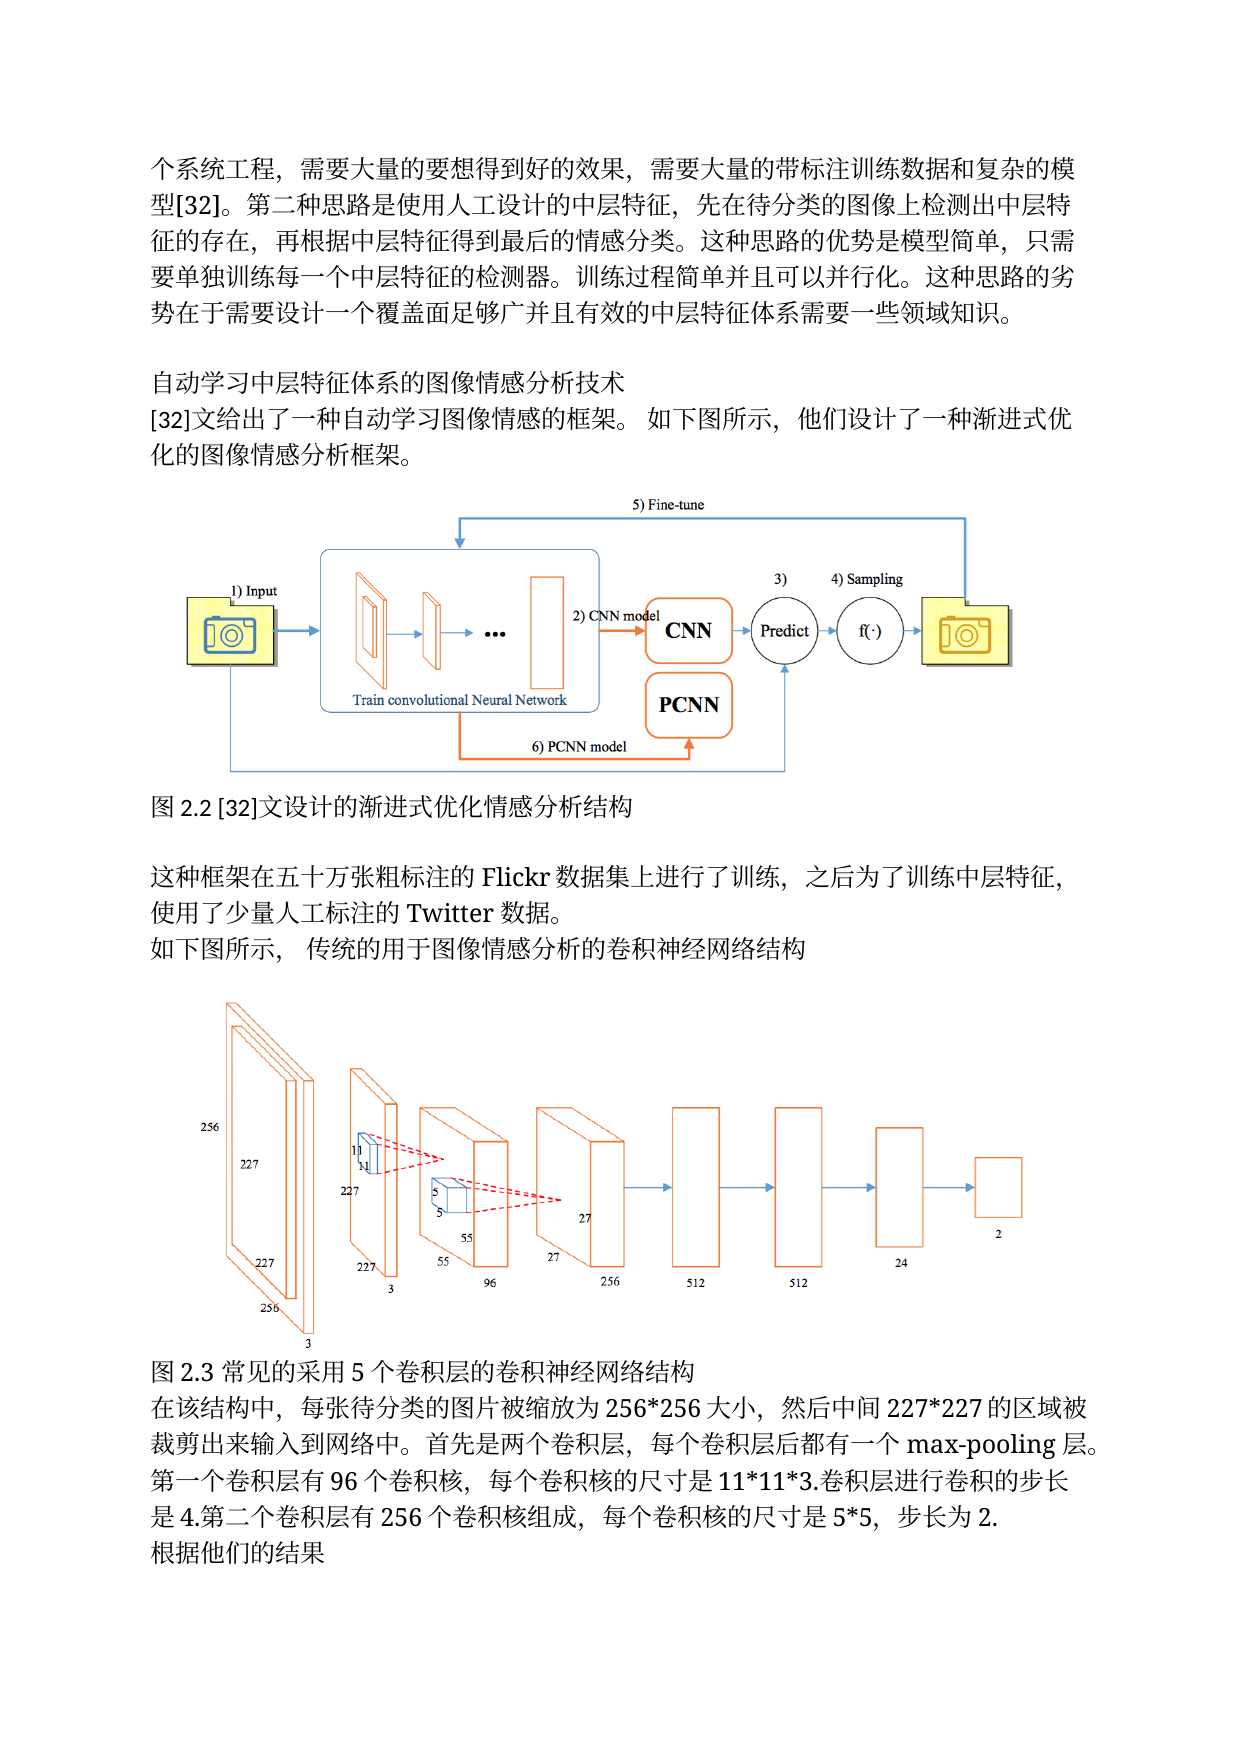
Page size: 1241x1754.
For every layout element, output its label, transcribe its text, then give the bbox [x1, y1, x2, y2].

text 在该结构中，每张待分类的图片被缩放为256*256大小，然后中间227*227的区域被裁剪出来输入到网络中。首先是两个卷积层，每个卷积层后都有一个 max-pooling 层。第一个卷积层有96个卷积核，每个卷积核的尺寸是11*11*3.卷积层进行卷积的步长是4.第二个卷积层有256个卷积核组成，每个卷积核的尺寸是5*5，步长为2. [150, 1389, 1090, 1533]
text 这种框架在五十万张粗标注的 Flickr数据集上进行了训练，之后为了训练中层特征，使用了少量人工标注的 Twitter 数据。 [150, 858, 1090, 930]
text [150, 150, 1090, 330]
text [32]文给出了一种自动学习图像情感的框架。 如下图所示，他们设计了一种渐进式优化的图像情感分析框架。 [150, 400, 1090, 471]
picture [150, 966, 1090, 1353]
text 图2.2 [32]文设计的渐进式优化情感分析结构 [150, 788, 1090, 824]
text 根据他们的结果 [150, 1533, 1090, 1569]
text 自动学习中层特征体系的图像情感分析技术 [150, 364, 1090, 400]
picture [150, 471, 1090, 788]
text 如下图所示， 传统的用于图像情感分析的卷积神经网络结构 [150, 930, 1090, 966]
text 图2.3 常见的采用5个卷积层的卷积神经网络结构 [150, 1353, 1090, 1389]
